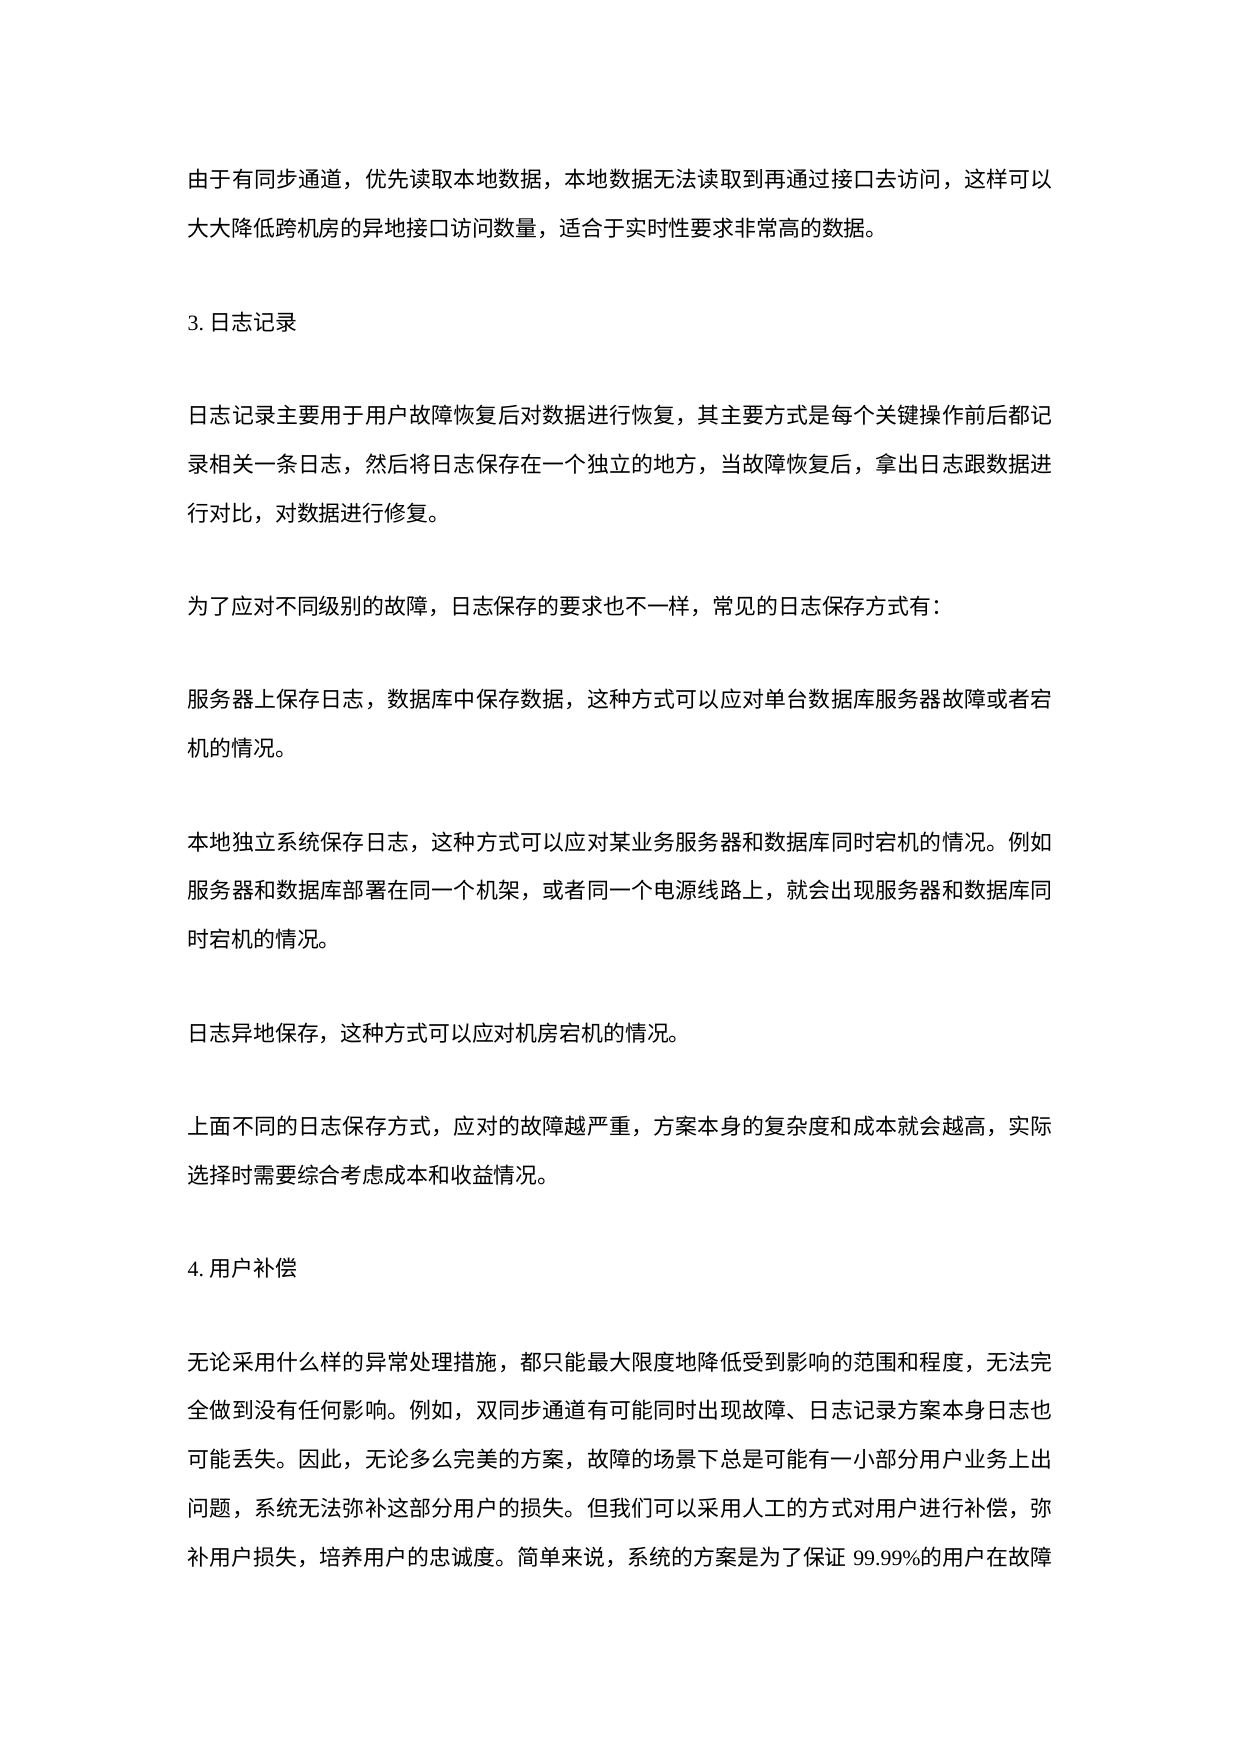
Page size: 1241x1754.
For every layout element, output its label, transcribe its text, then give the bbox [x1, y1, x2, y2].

text 由于有同步通道，优先读取本地数据，本地数据无法读取到再通过接口去访问，这样可以大大降低跨机房的异地接口访问数量，适合于实时性要求非常高的数据。 [187, 162, 1053, 243]
text 上面不同的日志保存方式，应对的故障越严重，方案本身的复杂度和成本就会越高，实际选择时需要综合考虑成本和收益情况。 [187, 1108, 1053, 1190]
text 日志异地保存，这种方式可以应对机房宕机的情况。 [187, 1015, 1053, 1048]
text 本地独立系统保存日志，这种方式可以应对某业务服务器和数据库同时宕机的情况。例如，服务器和数据库部署在同一个机架，或者同一个电源线路上，就会出现服务器和数据库同时宕机的情况。 [187, 824, 1053, 954]
text 3. 日志记录 [187, 304, 1053, 337]
text 服务器上保存日志，数据库中保存数据，这种方式可以应对单台数据库服务器故障或者宕机的情况。 [187, 682, 1053, 763]
text 4. 用户补偿 [187, 1251, 1053, 1283]
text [187, 1344, 1053, 1572]
text 为了应对不同级别的故障，日志保存的要求也不一样，常见的日志保存方式有： [187, 588, 1053, 621]
text 日志记录主要用于用户故障恢复后对数据进行恢复，其主要方式是每个关键操作前后都记录相关一条日志，然后将日志保存在一个独立的地方，当故障恢复后，拿出日志跟数据进行对比，对数据进行修复。 [187, 398, 1053, 528]
